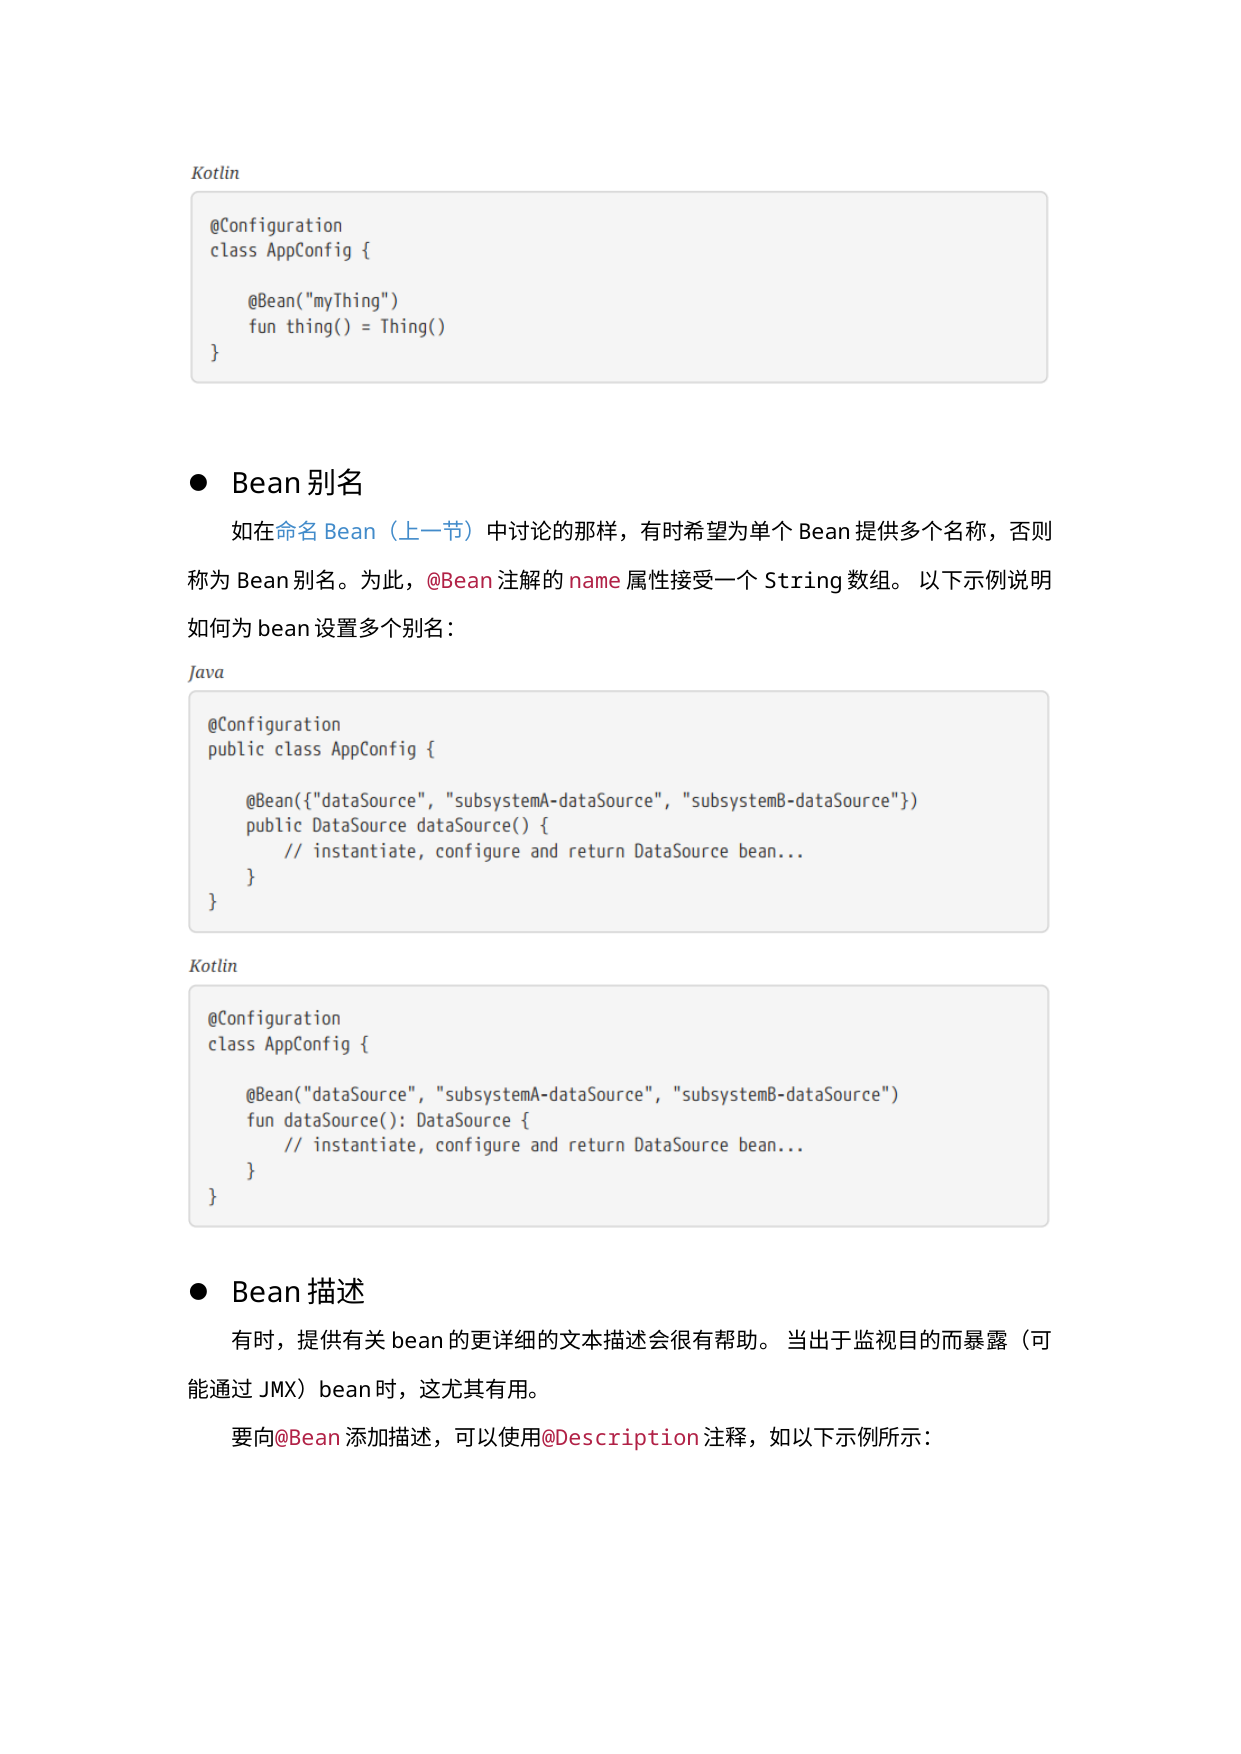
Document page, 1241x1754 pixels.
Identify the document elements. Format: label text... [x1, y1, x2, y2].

picture [187, 659, 1053, 1231]
list Bean描述 [187, 1258, 1053, 1323]
list Bean别名 [187, 449, 1053, 514]
picture [187, 162, 1053, 387]
text 如在命名Bean（上一节）中讨论的那样，有时希望为单个Bean提供多个名称，否则称为Bean别名。为此，@Bean注解的name属性接受一个String数组。 以下示例说明如何为bean设置多个别名： [187, 514, 1053, 644]
text 要向@Bean添加描述，可以使用@Description注释，如以下示例所示： [187, 1420, 1053, 1452]
text 有时，提供有关bean的更详细的文本描述会很有帮助。 当出于监视目的而暴露（可能通过JMX）bean时，这尤其有用。 [187, 1323, 1053, 1404]
